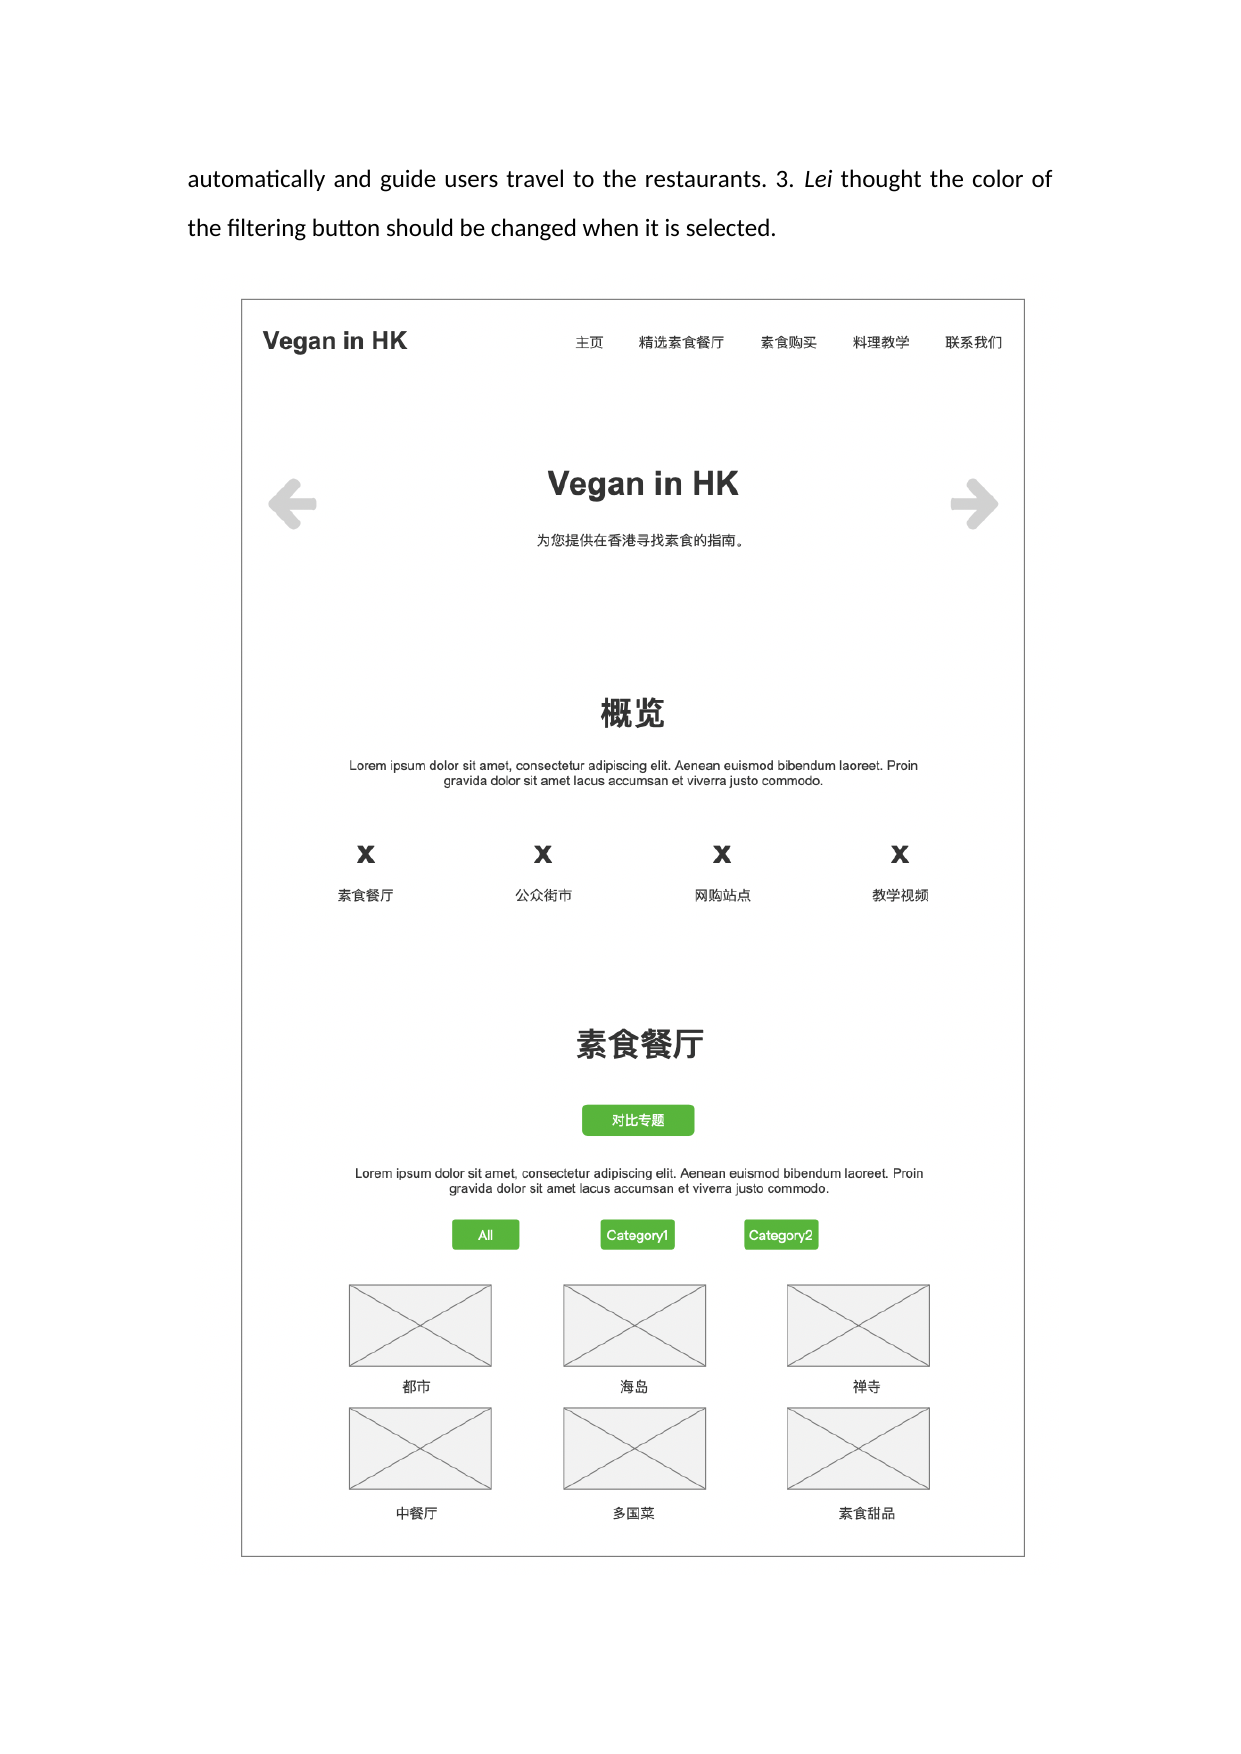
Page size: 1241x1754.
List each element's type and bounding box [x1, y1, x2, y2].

text [187, 162, 1053, 243]
picture [194, 273, 1059, 1575]
